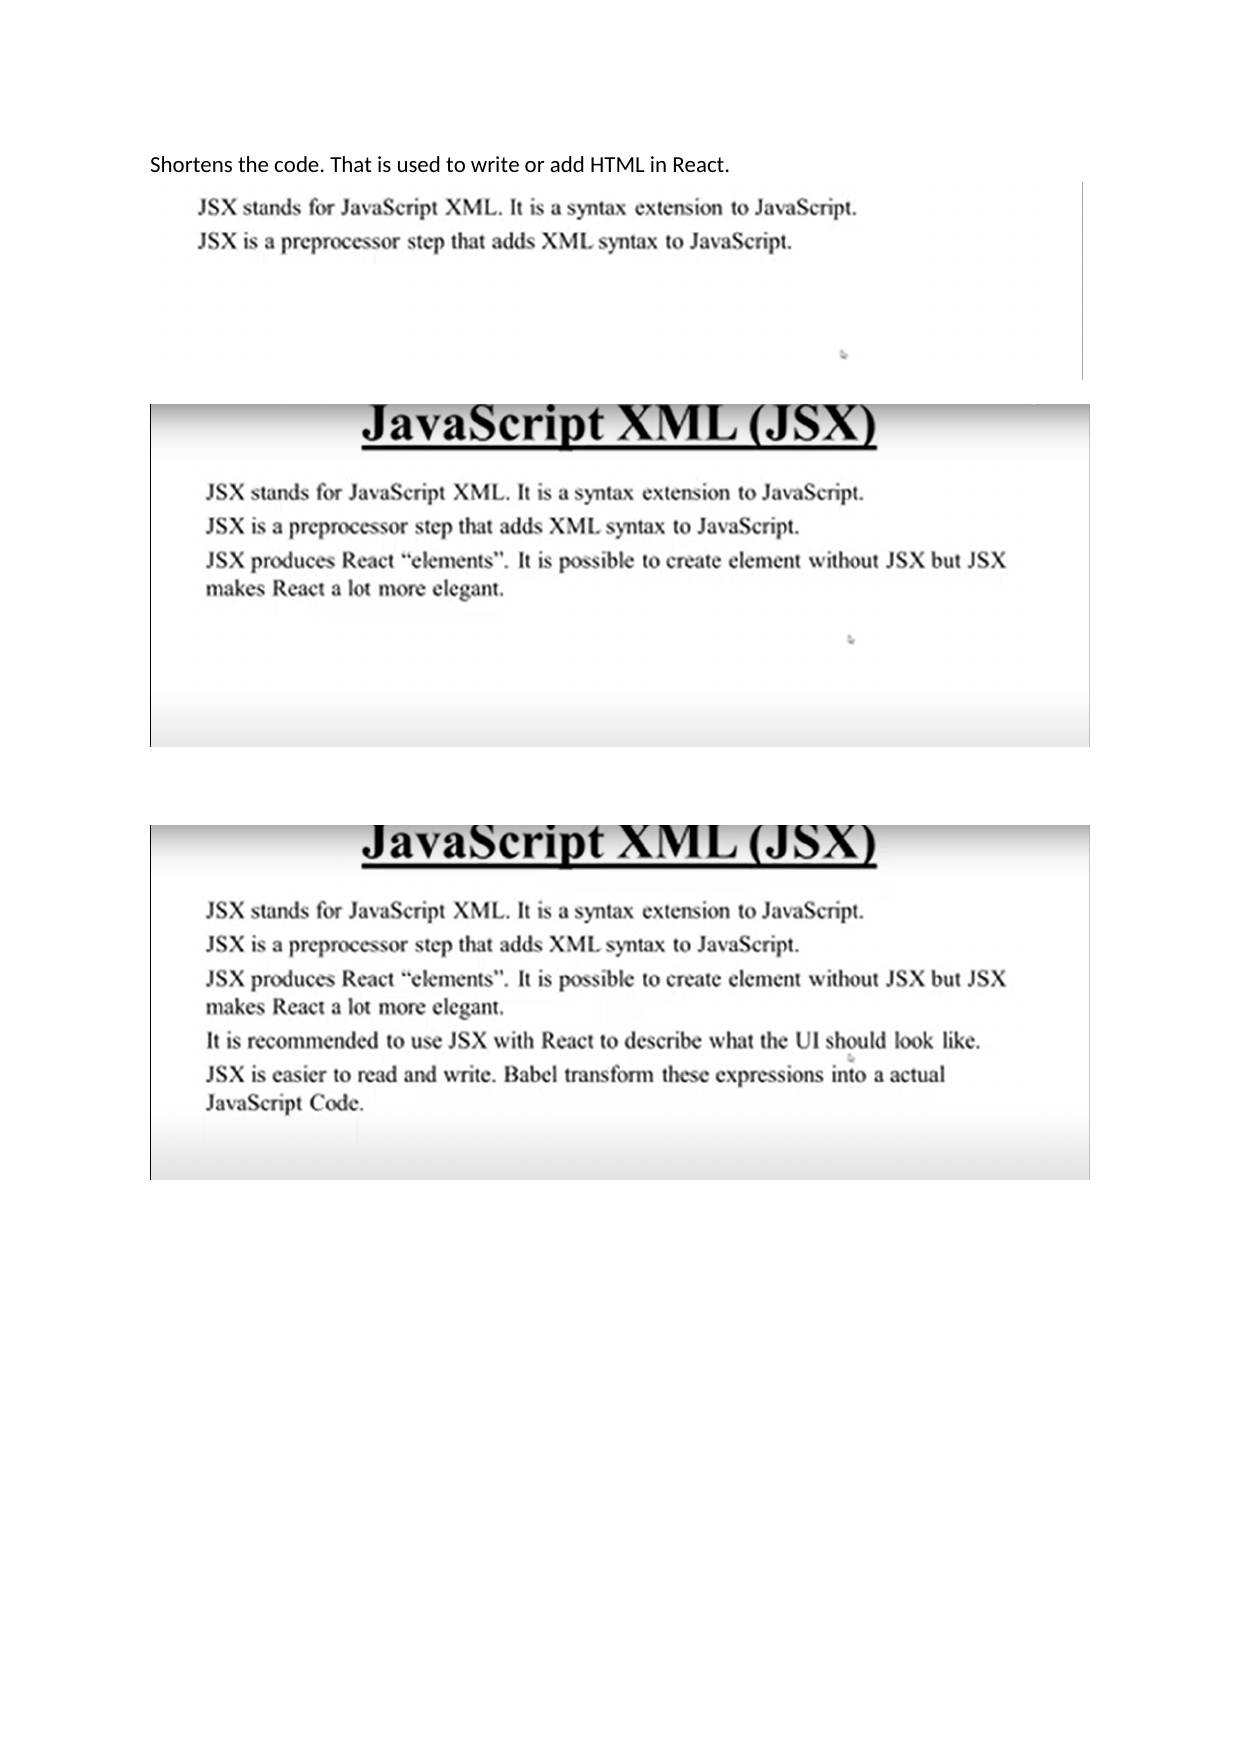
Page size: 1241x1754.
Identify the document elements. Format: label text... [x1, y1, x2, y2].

picture [150, 182, 1083, 380]
picture [150, 825, 1090, 1180]
picture [150, 404, 1090, 747]
